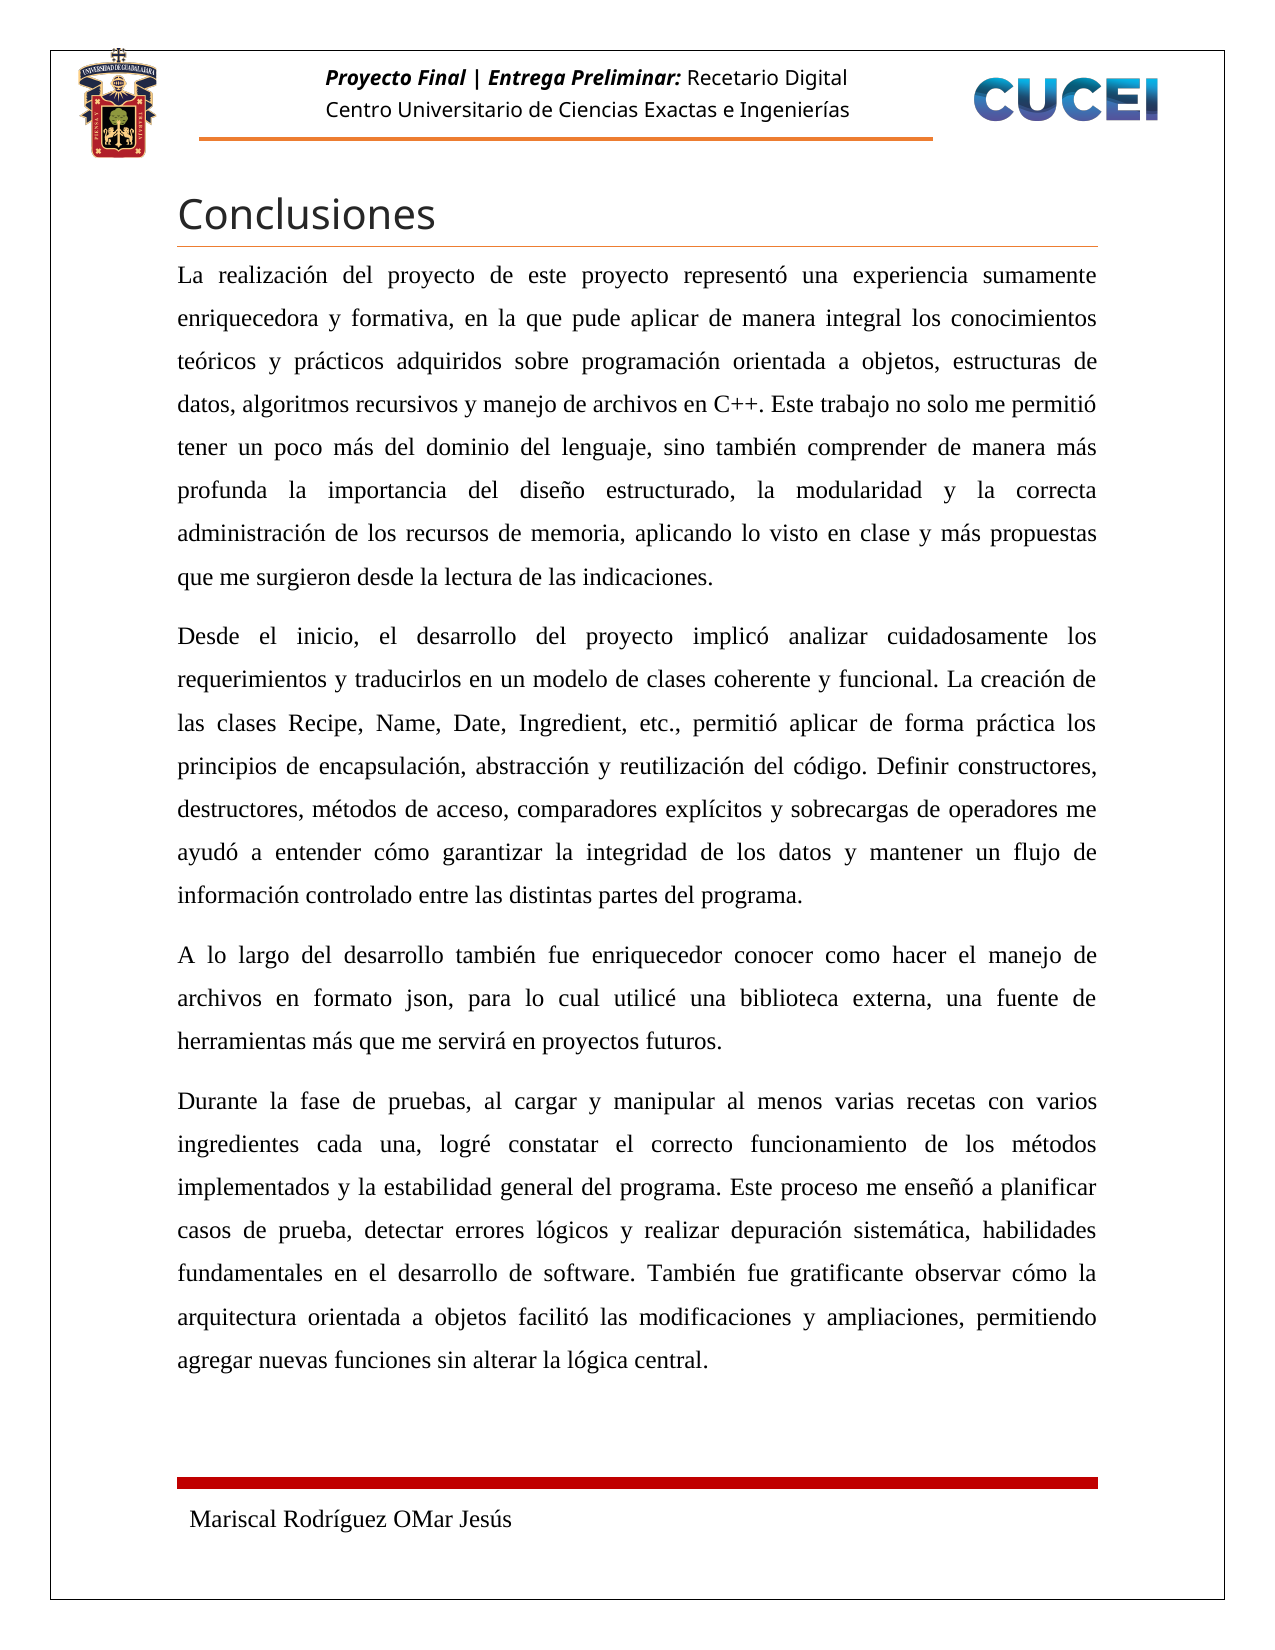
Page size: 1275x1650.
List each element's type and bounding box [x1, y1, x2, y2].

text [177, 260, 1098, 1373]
picture [967, 64, 1191, 123]
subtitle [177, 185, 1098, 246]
picture [78, 48, 157, 158]
